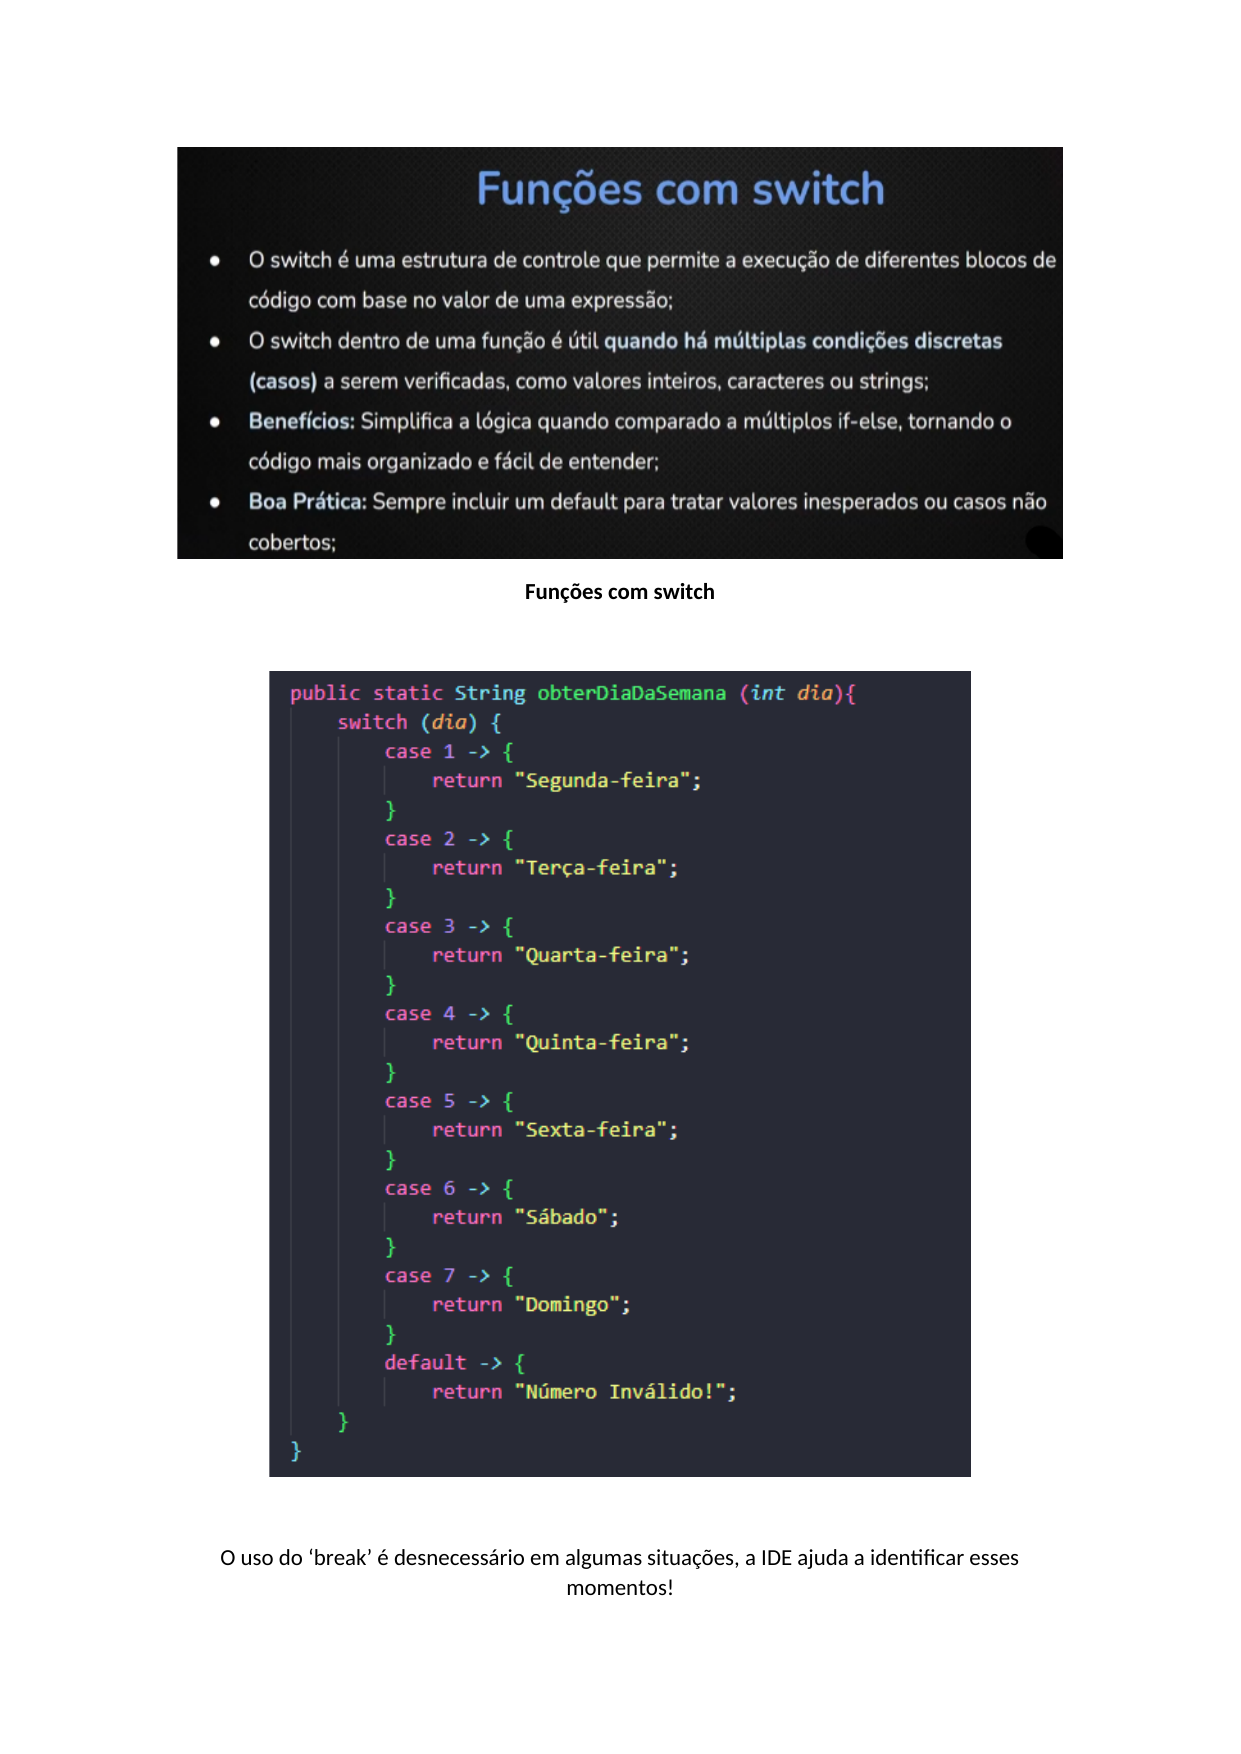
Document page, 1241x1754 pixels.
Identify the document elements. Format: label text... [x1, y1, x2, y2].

text O uso do ‘break’ é desnecessário em algumas situações, a IDE ajuda a identificar esses momentos! [177, 1543, 1063, 1601]
picture [269, 671, 971, 1477]
picture [177, 147, 1063, 559]
text Funções com switch [177, 577, 1063, 605]
